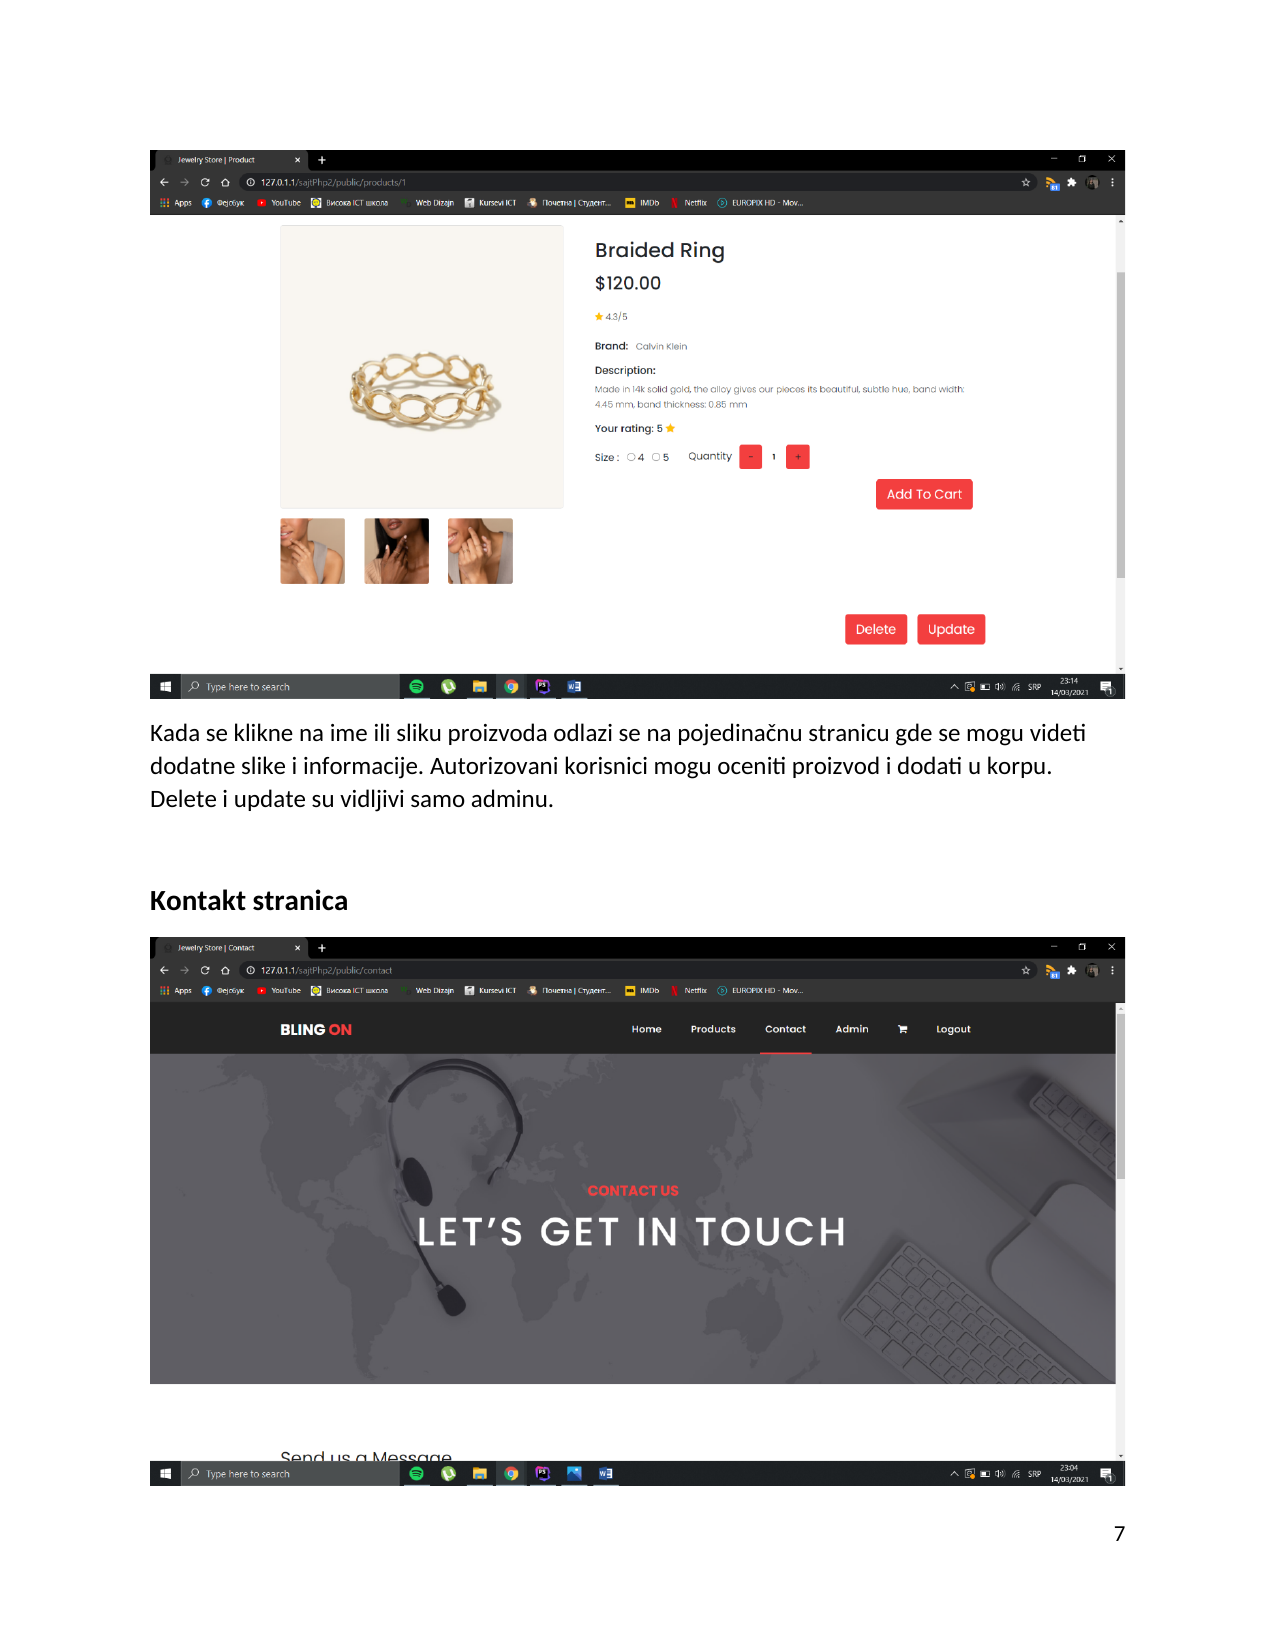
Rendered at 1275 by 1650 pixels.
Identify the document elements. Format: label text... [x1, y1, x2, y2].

picture [150, 937, 1125, 1486]
text Kada se klikne na ime ili sliku proizvoda odlazi se na pojedinačnu stranicu gde se mogu videti dodatne slike i informacije. Autorizovani korisnici mogu oceniti proizvod i dodati u korpu. Delete i update su vidljivi samo adminu. [150, 717, 1125, 814]
text Kontakt stranica [150, 882, 1125, 918]
picture [150, 150, 1125, 699]
